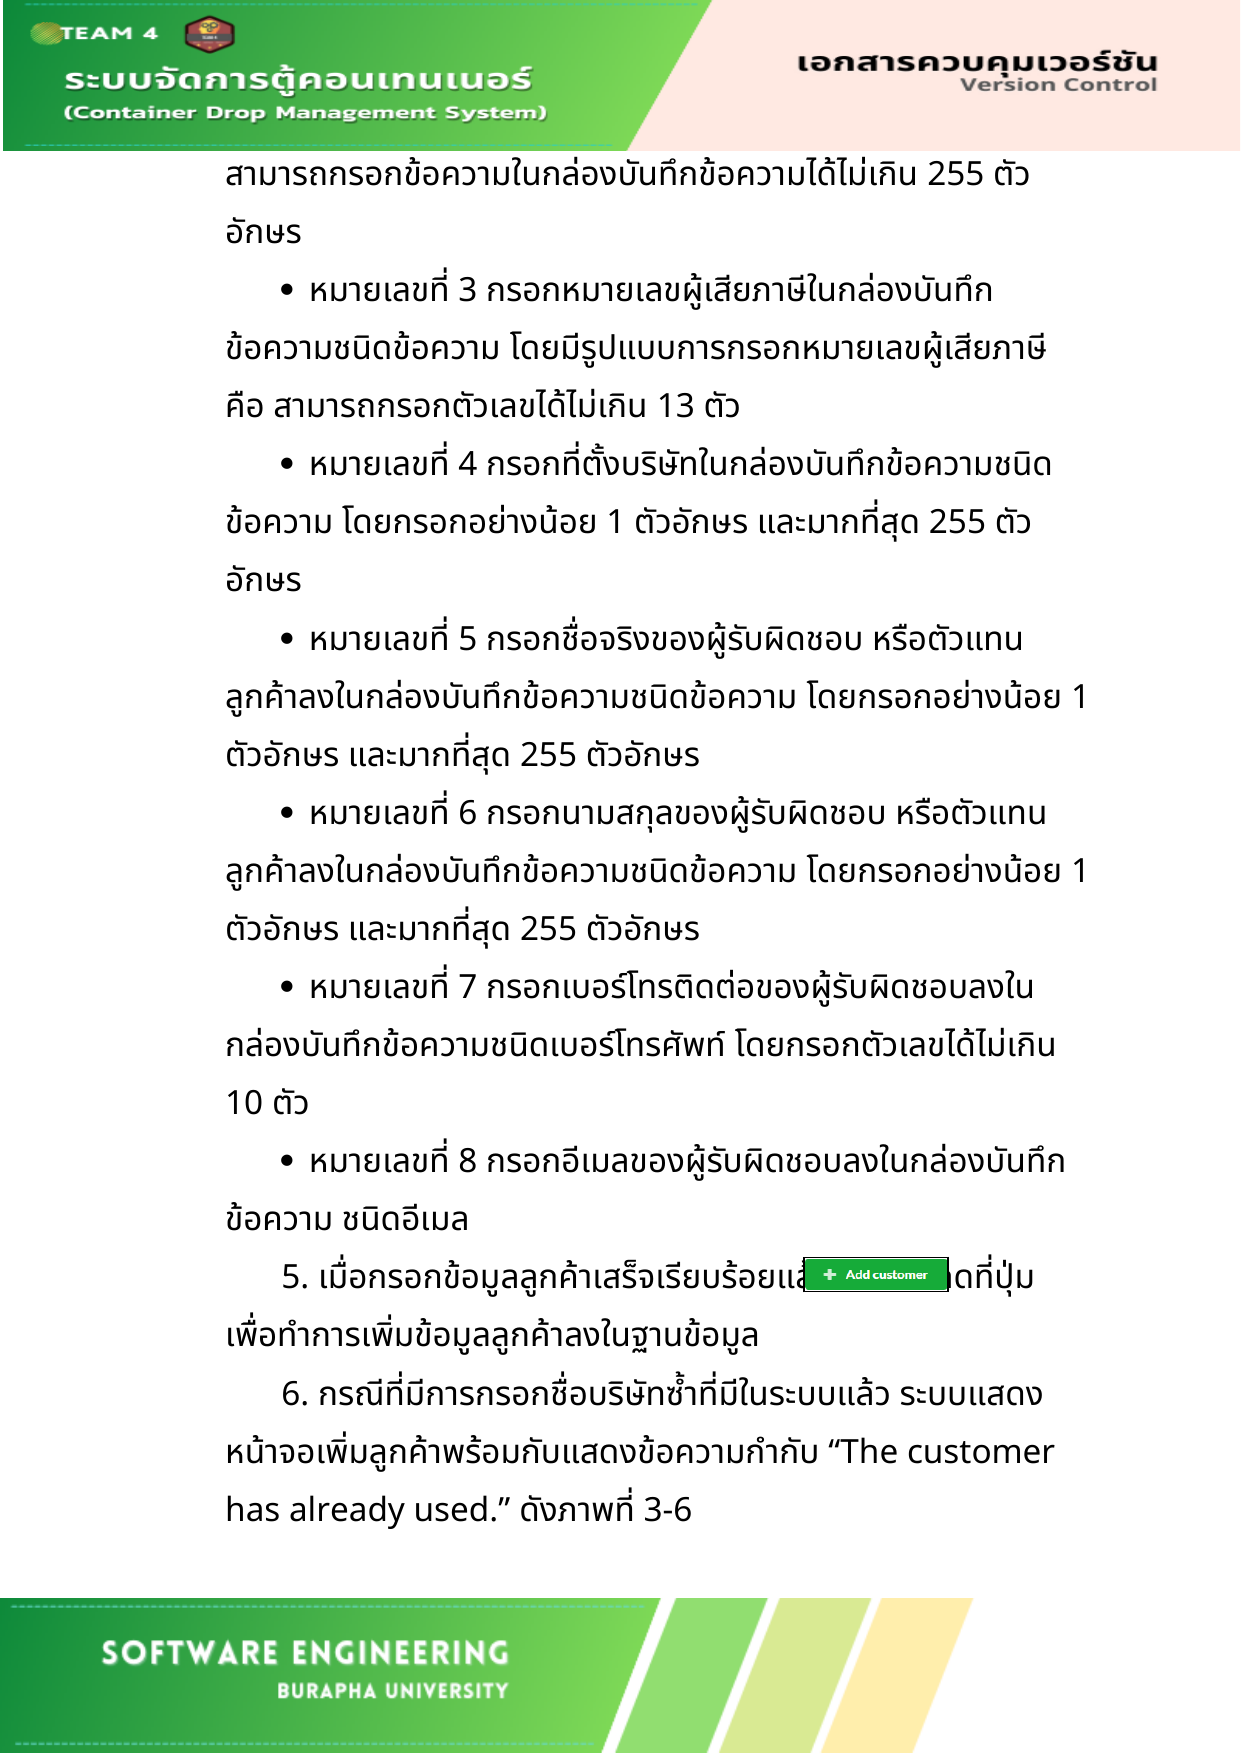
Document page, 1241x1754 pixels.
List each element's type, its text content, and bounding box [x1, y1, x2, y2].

text 6. กรณีที่มีการกรอกชื่อบริษัทซ้ำที่มีในระบบแล้ว ระบบแสดงหน้าจอเพิ่มลูกค้าพร้อมกับแสดงข้อความกำกับ “The customer has already used.” ดังภาพที่ 3-6 [225, 1369, 1090, 1536]
picture [805, 1258, 947, 1291]
list หมายเลขที่ 7 กรอกเบอร์โทรติดต่อของผู้รับผิดชอบลงในกล่องบันทึกข้อความชนิดเบอร์โทรศัพท์ โดยกรอกตัวเลขได้ไม่เกิน 10 ตัว [225, 963, 1090, 1130]
list หมายเลขที่ 4 กรอกที่ตั้งบริษัทในกล่องบันทึกข้อความชนิดข้อความ โดยกรอกอย่างน้อย 1 ตัวอักษร และมากที่สุด 255 ตัวอักษร [225, 440, 1090, 607]
picture [0, 1598, 1238, 1753]
list หมายเลขที่ 8 กรอกอีเมลของผู้รับผิดชอบลงในกล่องบันทึกข้อความ ชนิดอีเมล [225, 1137, 1090, 1246]
list หมายเลขที่ 5 กรอกชื่อจริงของผู้รับผิดชอบ หรือตัวแทนลูกค้าลงในกล่องบันทึกข้อความชนิดข้อความ โดยกรอกอย่างน้อย 1 ตัวอักษร และมากที่สุด 255 ตัวอักษร [225, 614, 1090, 781]
list หมายเลขที่ 6 กรอกนามสกุลของผู้รับผิดชอบ หรือตัวแทนลูกค้าลงในกล่องบันทึกข้อความชนิดข้อความ โดยกรอกอย่างน้อย 1 ตัวอักษร และมากที่สุด 255 ตัวอักษร [225, 789, 1090, 956]
list หมายเลขที่ 3 กรอกหมายเลขผู้เสียภาษีในกล่องบันทึกข้อความชนิดข้อความ โดยมีรูปแบบการกรอกหมายเลขผู้เสียภาษี คือ สามารถกรอกตัวเลขได้ไม่เกิน 13 ตัว [225, 266, 1090, 433]
picture [3, 0, 1241, 151]
text 5. เมื่อกรอกข้อมูลลูกค้าเสร็จเรียบร้อยแล้วสามารถกดที่ปุ่ม เพื่อทำการเพิ่มข้อมูลลูกค้าลงในฐานข้อมูล [225, 1253, 1090, 1362]
